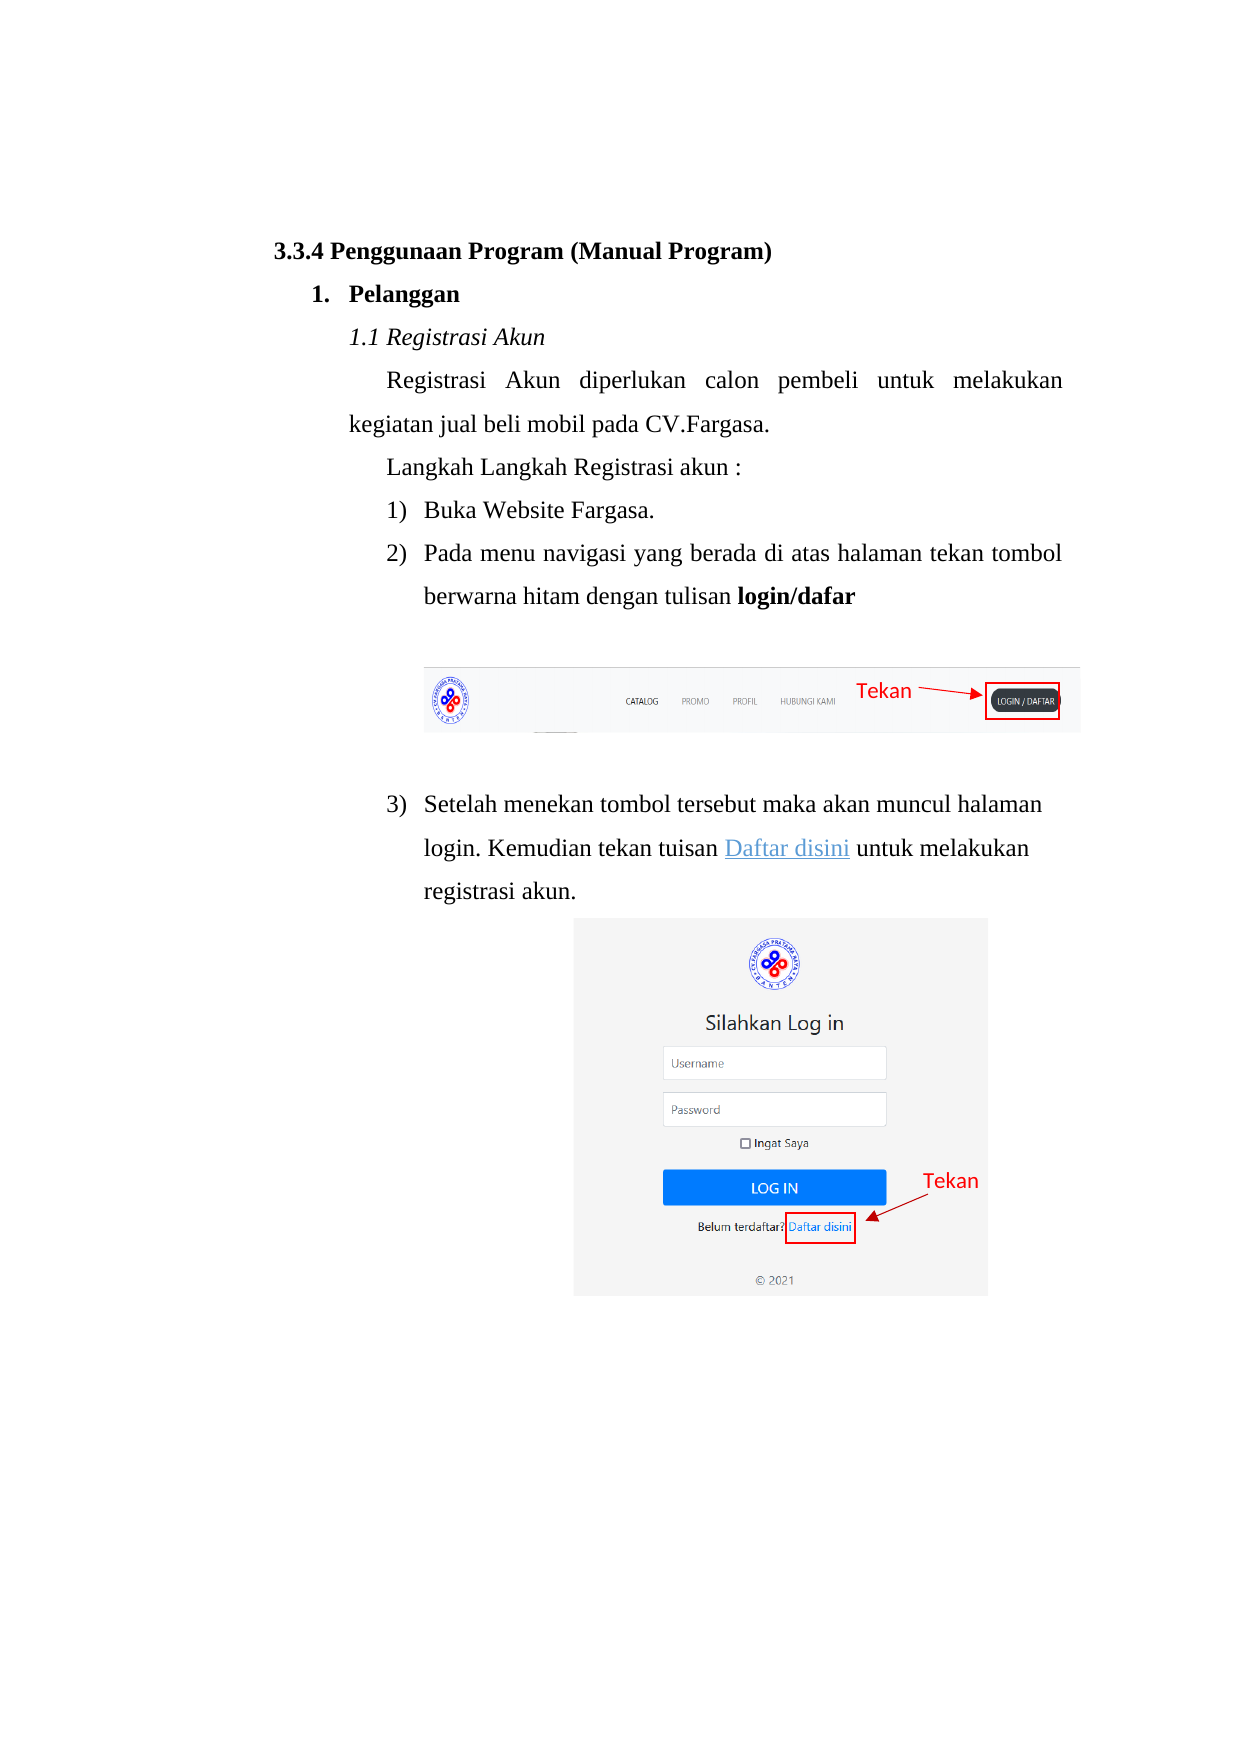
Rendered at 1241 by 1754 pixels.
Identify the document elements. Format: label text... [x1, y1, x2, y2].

list Pada menu navigasi yang berada di atas halaman tekan tombol berwarna hitam dengan tulisan login/dafar [386, 538, 1063, 610]
text Registrasi Akun diperlukan calon pembeli untuk melakukan kegiatan jual beli mobil pada CV.Fargasa. [349, 366, 1063, 437]
text Langkah Langkah Registrasi akun : [236, 452, 1063, 481]
list 1.1 Registrasi Akun [349, 322, 1063, 351]
list Setelah menekan tombol tersebut maka akan muncul halaman login. Kemudian tekan tuisan Daftar disini untuk melakukan registrasi akun. [386, 789, 1063, 904]
list Pelanggan [311, 279, 1063, 308]
picture [573, 918, 989, 1296]
subtitle 3.3.4 Penggunaan Program (Manual Program) [236, 236, 1063, 265]
picture [423, 667, 1080, 733]
list Buka Website Fargasa. [386, 495, 1063, 524]
